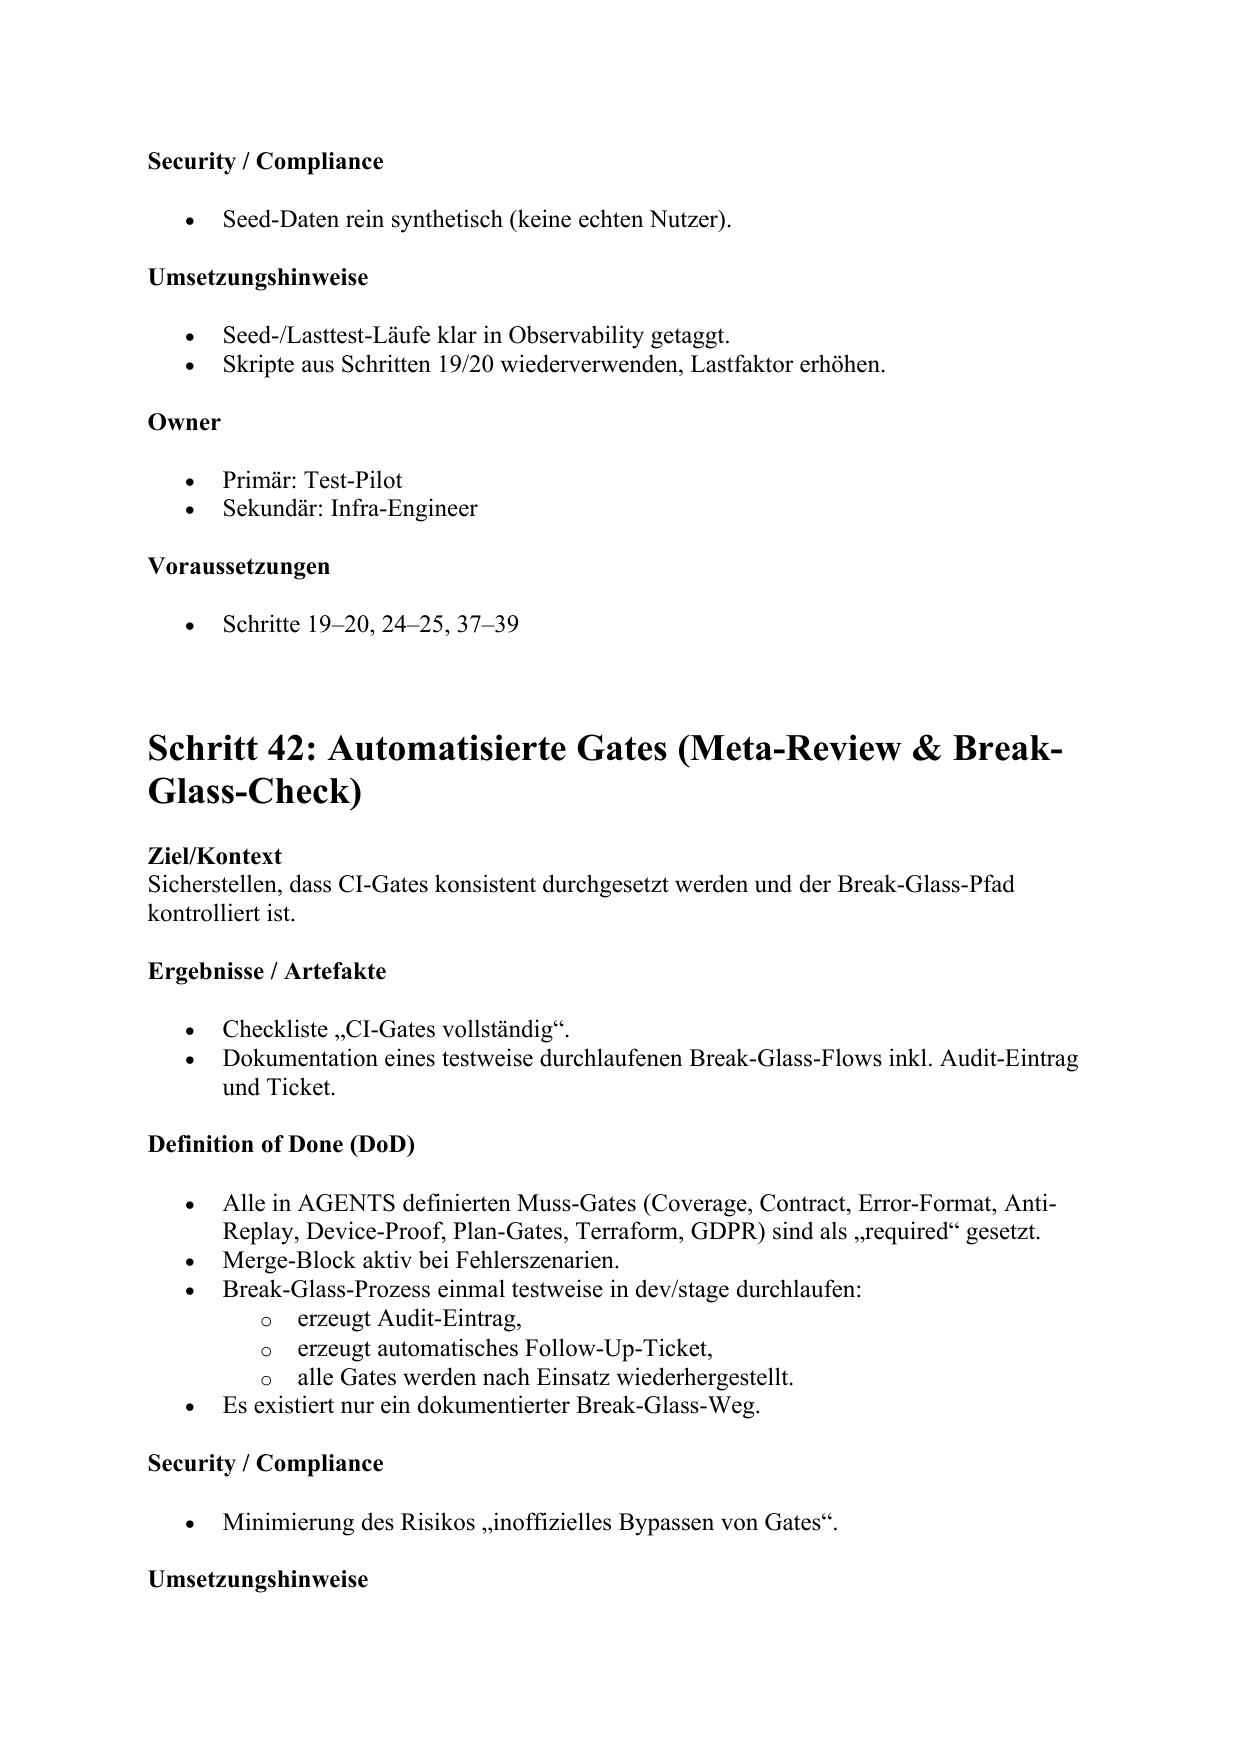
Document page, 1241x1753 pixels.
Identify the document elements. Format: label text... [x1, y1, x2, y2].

text • Checkliste „CI-Gates vollständig“. [185, 1014, 1230, 1043]
text • Primär: Test-Pilot [185, 465, 1230, 494]
text o erzeugt Audit-Eintrag, [260, 1303, 1230, 1333]
text Schritt 42: Automatisierte Gates (Meta-Review & Break- Glass-Check) [147, 726, 1230, 812]
text • Alle in AGENTS definierten Muss-Gates (Coverage, Contract, Error-Format, Anti- Replay, Device-Proof, Plan-Gates, Terraform, GDPR) sind als „required“ gesetzt. • Merge-Block aktiv bei Fehlerszenarien. [185, 1188, 1230, 1274]
text und Ticket. [222, 1072, 1230, 1101]
text Voraussetzungen [147, 552, 1230, 581]
text • Break-Glass-Prozess einmal testweise in dev/stage durchlaufen: [185, 1274, 1230, 1303]
text o alle Gates werden nach Einsatz wiederhergestellt. • Es existiert nur ein dokumentierter Break-Glass-Weg. [185, 1362, 799, 1420]
text • Seed-Daten rein synthetisch (keine echten Nutzer). [185, 204, 1230, 233]
text Definition of Done (DoD) [147, 1130, 1230, 1159]
text Sicherstellen, dass CI-Gates konsistent durchgesetzt werden und der Break-Glass-Pfad kontrolliert ist. [147, 870, 1230, 927]
text • Seed-/Lasttest-Läufe klar in Observability getaggt. [185, 320, 1230, 349]
text • Skripte aus Schritten 19/20 wiederverwenden, Lastfaktor erhöhen. [185, 349, 1230, 378]
text Security / Compliance [147, 1449, 1230, 1478]
text Ziel/Kontext [147, 841, 1230, 870]
text • Minimierung des Risikos „inoffizielles Bypassen von Gates“. [185, 1507, 1230, 1536]
text Ergebnisse / Artefakte [147, 957, 1230, 985]
text • Dokumentation eines testweise durchlaufenen Break-Glass-Flows inkl. Audit-Eintrag [185, 1043, 1230, 1072]
text Security / Compliance [147, 147, 1230, 175]
text Umsetzungshinweise [147, 1565, 1230, 1593]
text • Schritte 19–20, 24–25, 37–39 [185, 610, 1230, 638]
text Owner [147, 407, 1230, 436]
text o erzeugt automatisches Follow-Up-Ticket, [260, 1333, 1230, 1362]
text Umsetzungshinweise [147, 263, 1230, 291]
text • Sekundär: Infra-Engineer [185, 494, 1230, 523]
